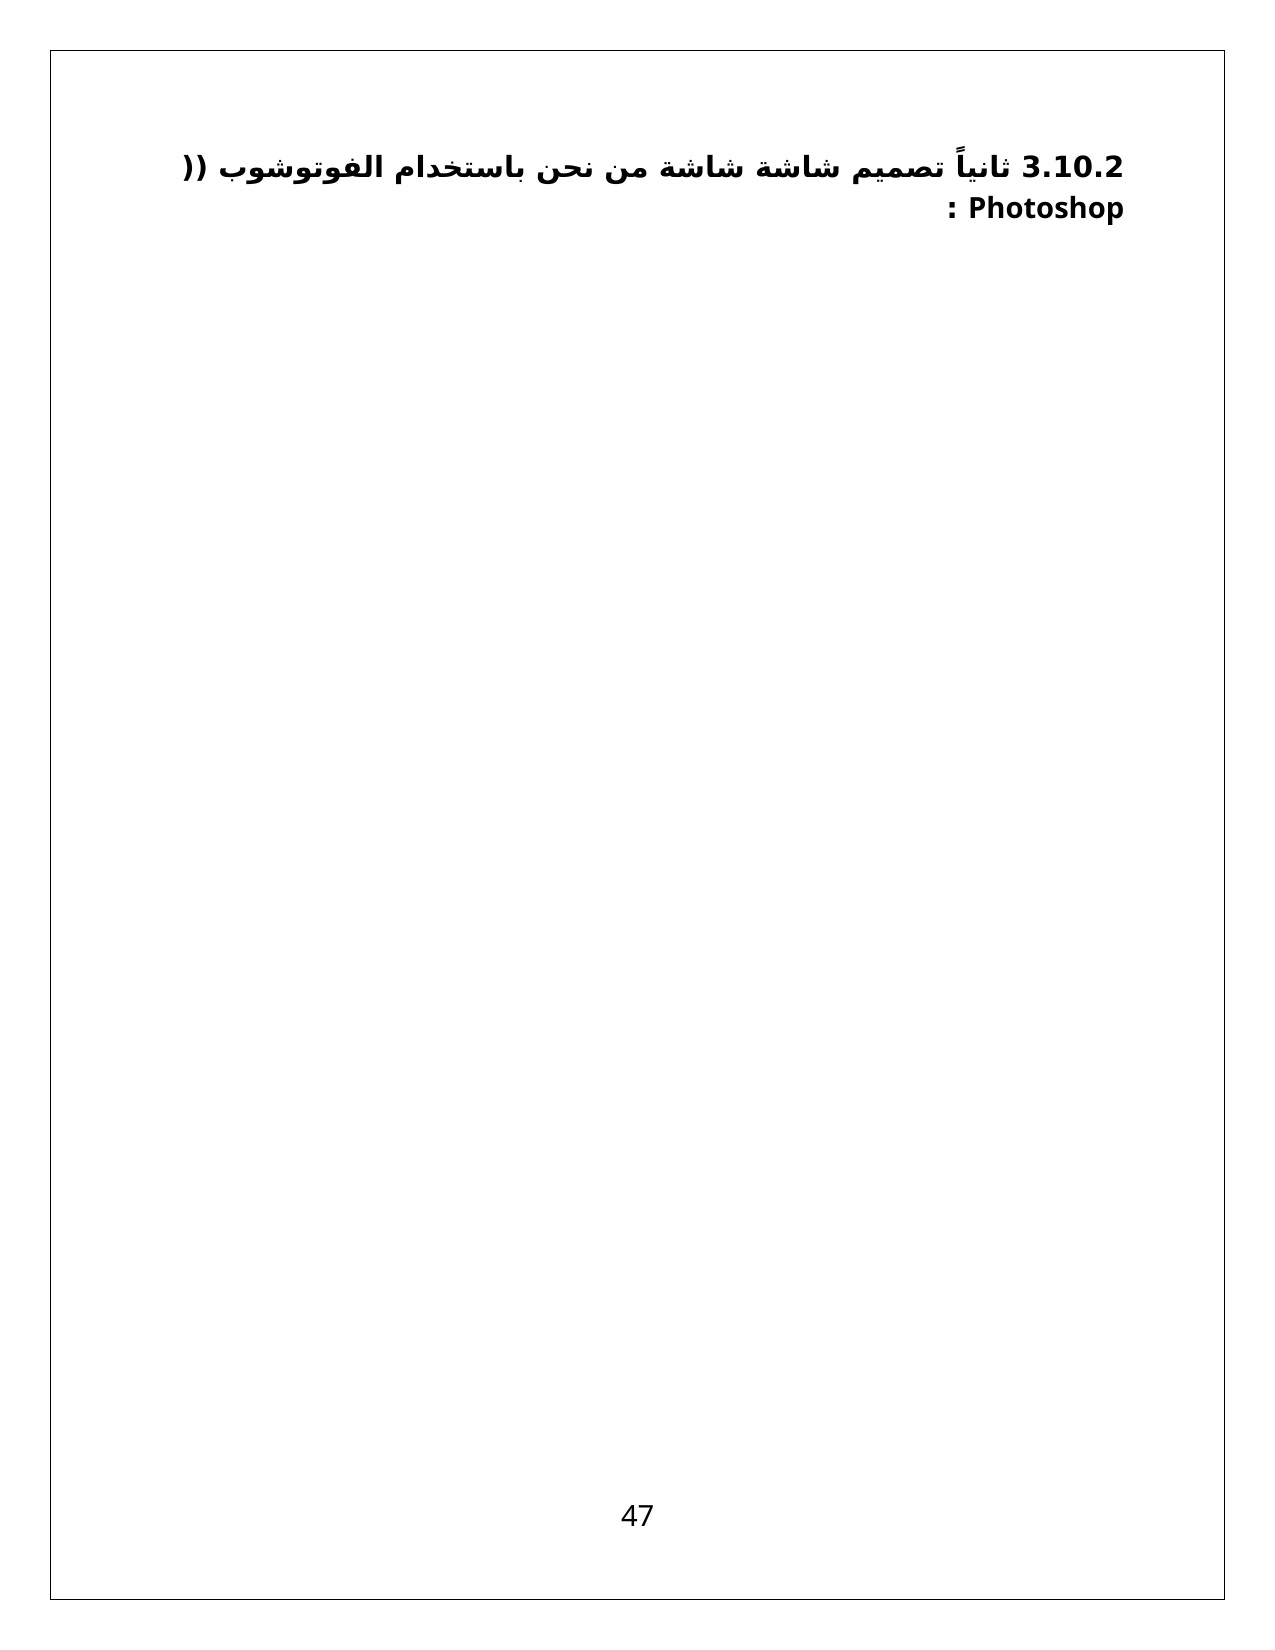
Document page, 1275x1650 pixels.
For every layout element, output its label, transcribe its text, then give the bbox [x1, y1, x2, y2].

subtitle 3.10.2 ثانياً تصميم شاشة شاشة من نحن باستخدام الفوتوشوب ((Photoshop : [150, 150, 1124, 227]
